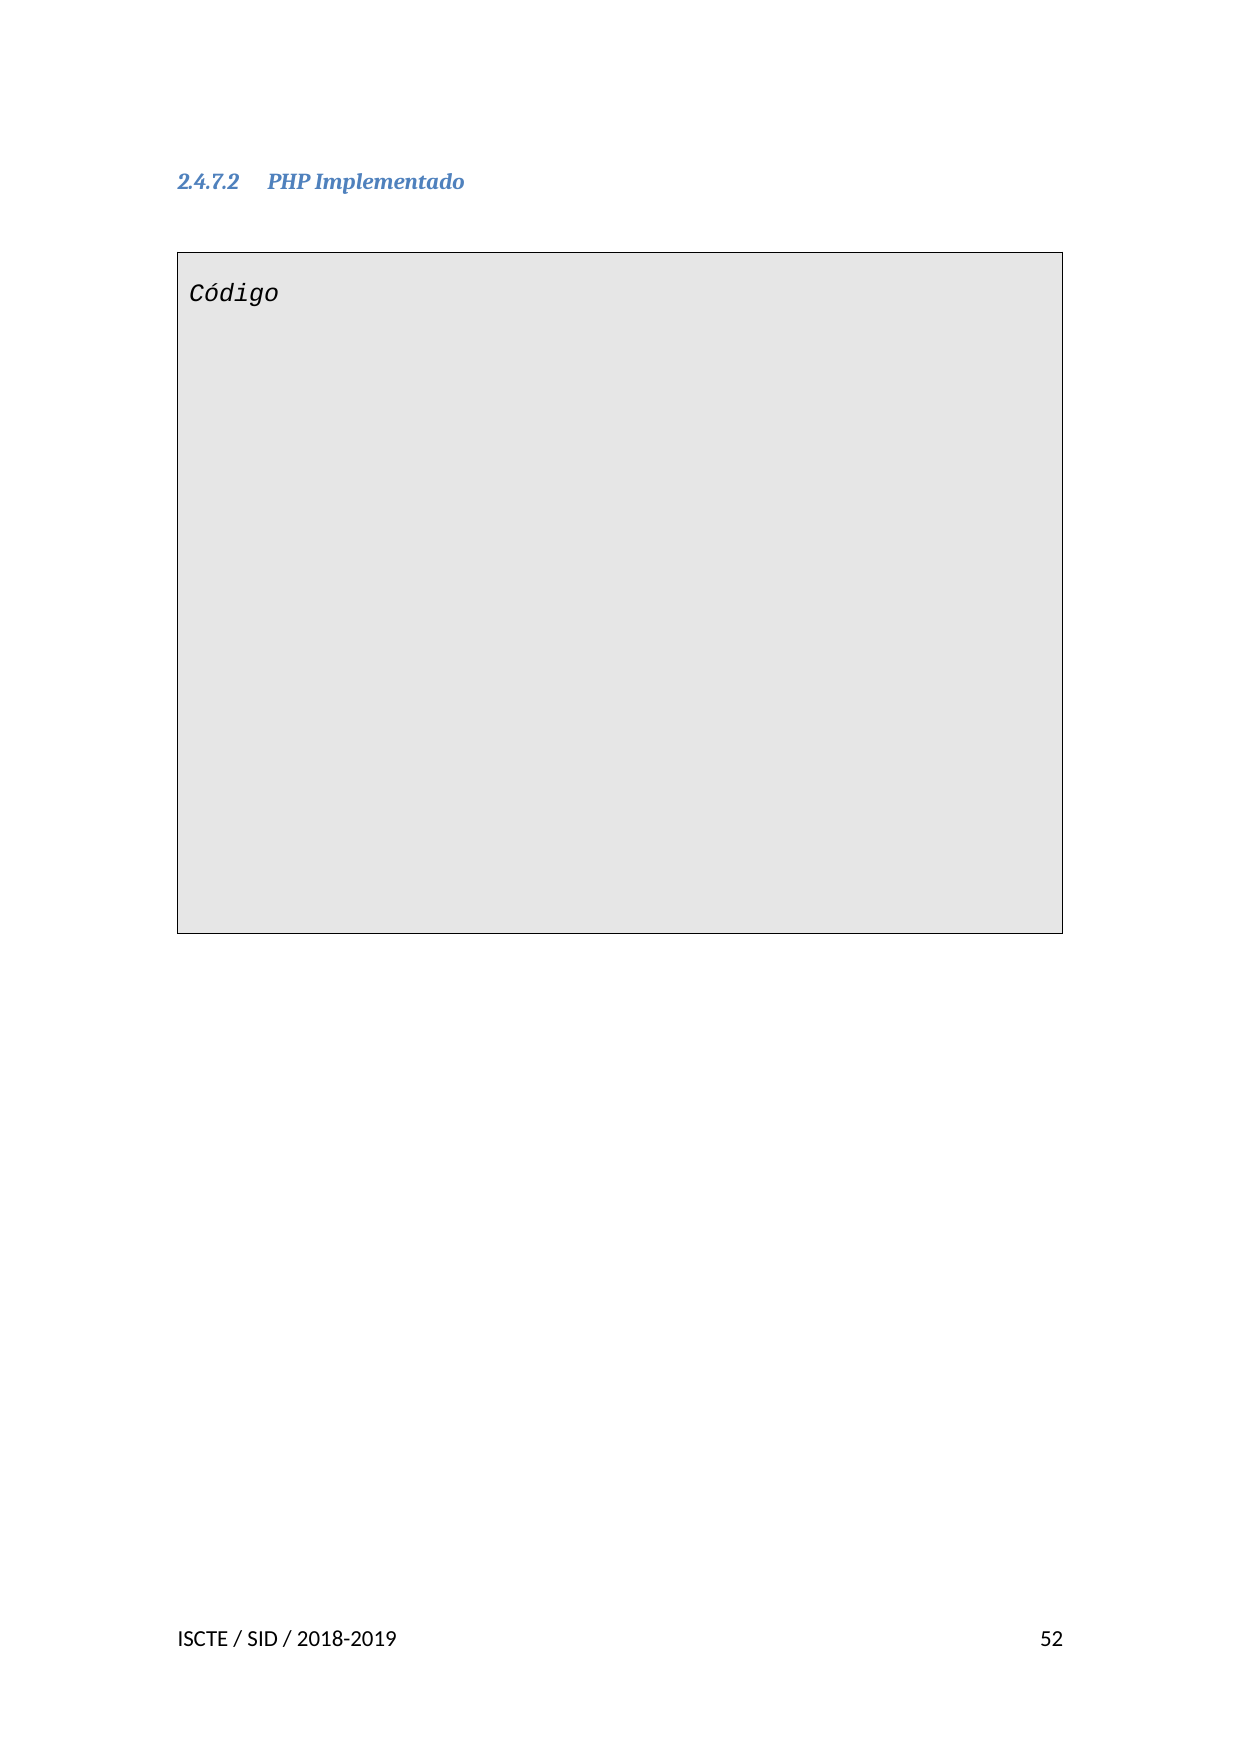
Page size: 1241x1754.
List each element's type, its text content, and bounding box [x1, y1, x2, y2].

table_header Código [178, 253, 1062, 933]
subtitle PHP Implementado [177, 168, 1063, 195]
